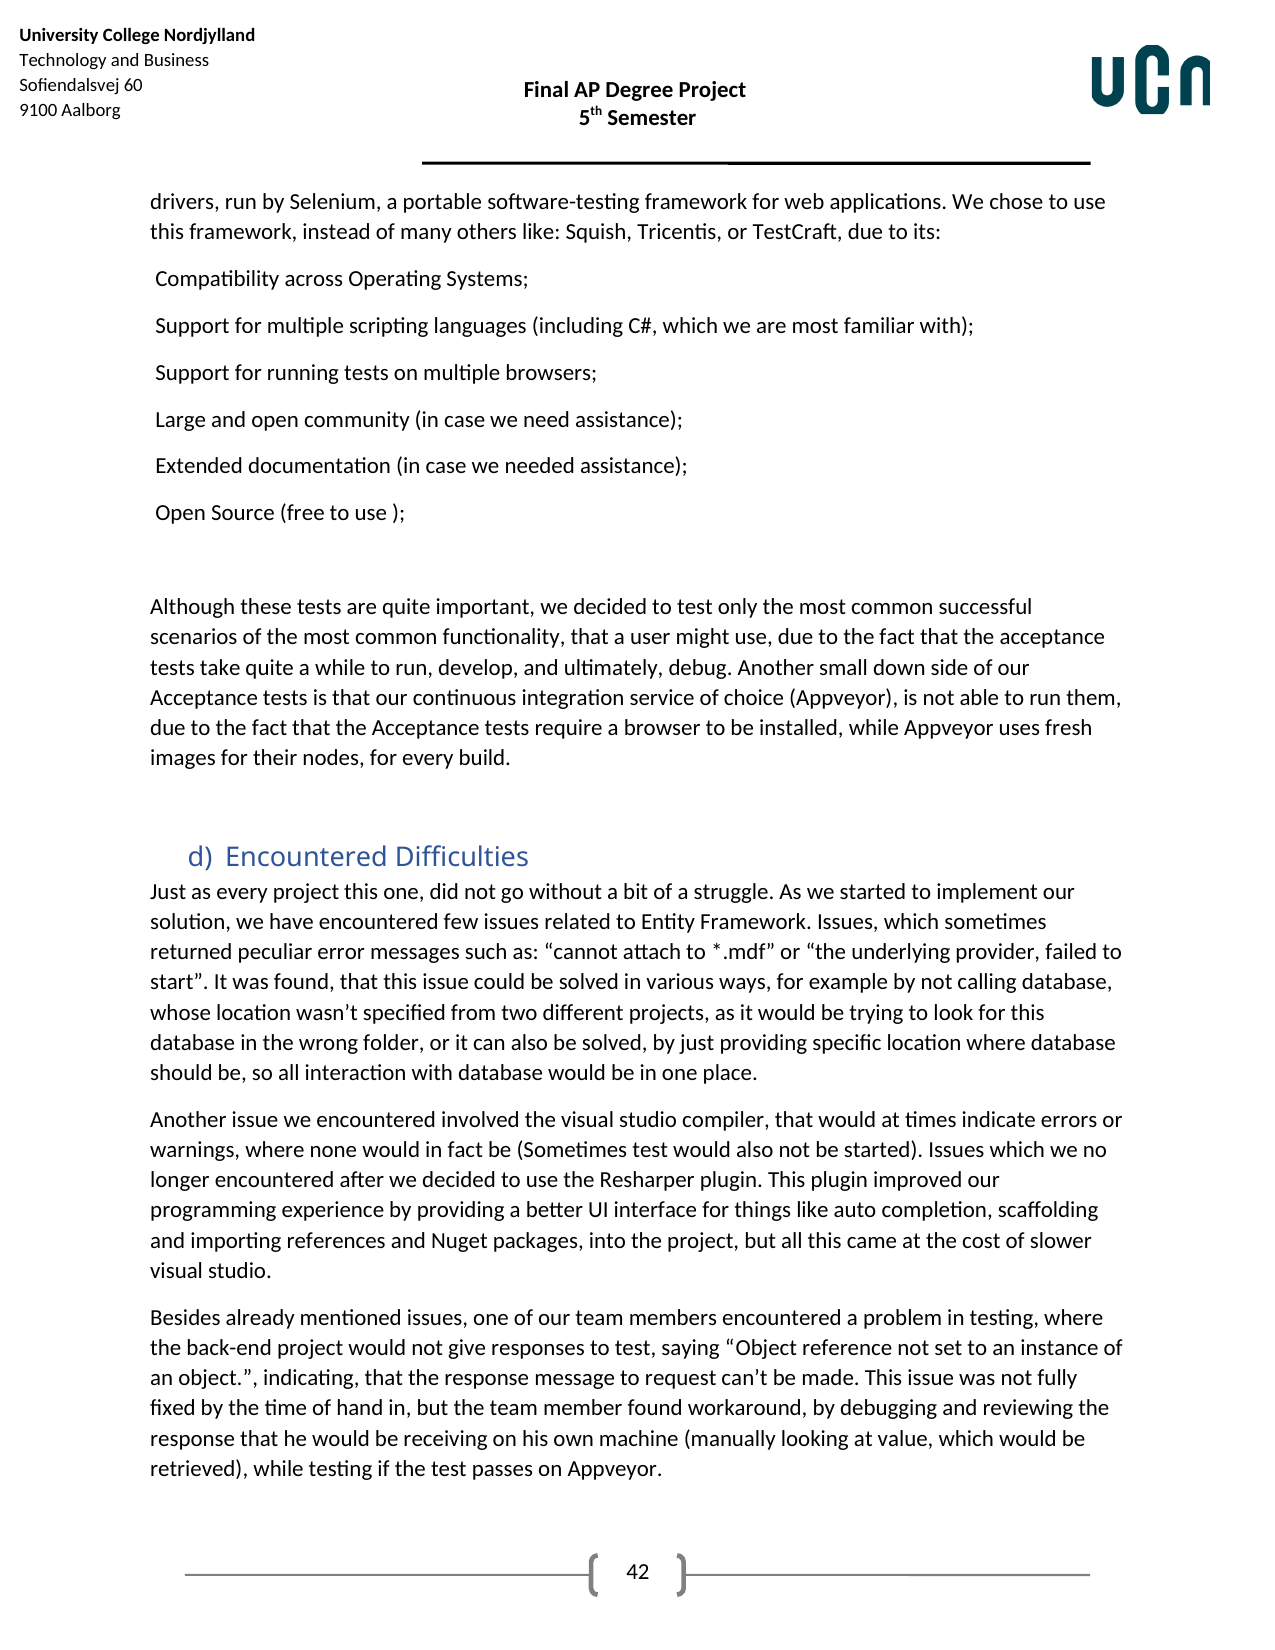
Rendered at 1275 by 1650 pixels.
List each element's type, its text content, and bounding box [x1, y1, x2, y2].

text Extended documentation (in case we needed assistance); [150, 452, 1125, 480]
subtitle Encountered Difficulties [187, 837, 1125, 874]
text Another issue we encountered involved the visual studio compiler, that would at times indicate errors or warnings, where none would in fact be (Sometimes test would also not be started). Issues which we no longer encountered after we decided to use the Resharper plugin. This plugin improved our programming experience by providing a better UI interface for things like auto completion, scaffolding and importing references and Nuget packages, into the project, but all this came at the cost of slower visual studio. [150, 1105, 1125, 1284]
text Support for running tests on multiple browsers; [150, 358, 1125, 386]
text Large and open community (in case we need assistance); [150, 405, 1125, 433]
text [150, 187, 1125, 245]
text Besides already mentioned issues, one of our team members encountered a problem in testing, where the back-end project would not give responses to test, saying “Object reference not set to an instance of an object.”, indicating, that the response message to request can’t be made. This issue was not fully fixed by the time of hand in, but the team member found workaround, by debugging and reviewing the response that he would be receiving on his own machine (manually looking at value, which would be retrieved), while testing if the test passes on Appveyor. [150, 1303, 1125, 1482]
text Just as every project this one, did not go without a bit of a struggle. As we started to implement our solution, we have encountered few issues related to Entity Framework. Issues, which sometimes returned peculiar error messages such as: “cannot attach to *.mdf” or “the underlying provider, failed to start”. It was found, that this issue could be solved in various ways, for example by not calling database, whose location wasn’t specified from two different projects, as it would be trying to look for this database in the wrong folder, or it can also be solved, by just providing specific location where database should be, so all interaction with database would be in one place. [150, 877, 1125, 1086]
text Although these tests are quite important, we decided to test only the most common successful scenarios of the most common functionality, that a user might use, due to the fact that the acceptance tests take quite a while to run, develop, and ultimately, debug. Another small down side of our Acceptance tests is that our continuous integration service of choice (Appveyor), is not able to run them, due to the fact that the Acceptance tests require a browser to be installed, while Appveyor uses fresh images for their nodes, for every build. [150, 592, 1125, 771]
picture [1091, 45, 1210, 114]
text Compatibility across Operating Systems; [150, 264, 1125, 292]
text Open Source (free to use ); [150, 498, 1125, 527]
text Support for multiple scripting languages (including C#, which we are most familiar with); [150, 311, 1125, 339]
